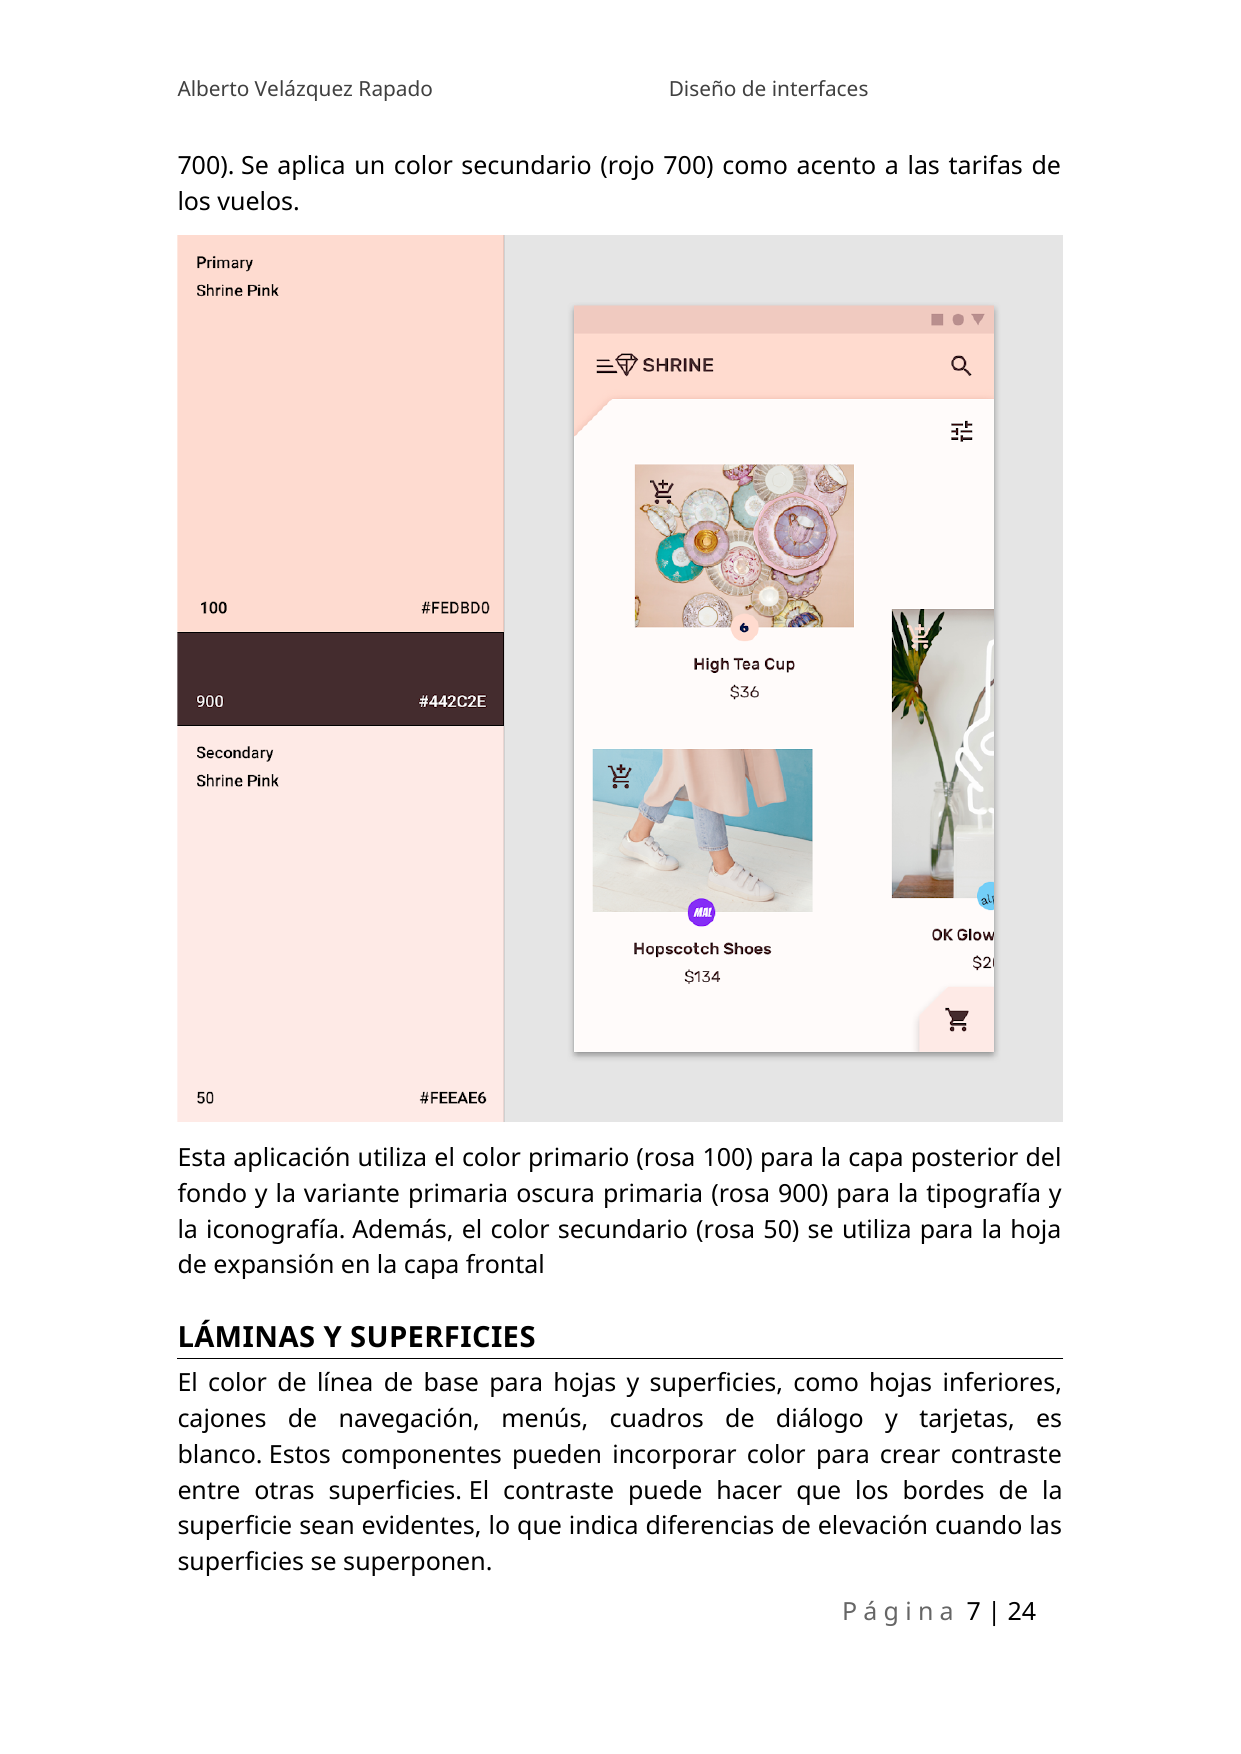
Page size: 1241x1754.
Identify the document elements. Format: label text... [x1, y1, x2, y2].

text El color de línea de base para hojas y superficies, como hojas inferiores, cajones de navegación, menús, cuadros de diálogo y tarjetas, es blanco. Estos componentes pueden incorporar color para crear contraste entre otras superficies. El contraste puede hacer que los bordes de la superficie sean evidentes, lo que indica diferencias de elevación cuando las superficies se superponen. [177, 1365, 1063, 1578]
text Esta aplicación utiliza el color primario (rosa 100) para la capa posterior del fondo y la variante primaria oscura primaria (rosa 900) para la tipografía y la iconografía. Además, el color secundario (rosa 50) se utiliza para la hoja de expansión en la capa frontal [177, 1140, 1063, 1281]
subtitle Láminas y superficies [177, 1316, 1063, 1358]
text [177, 148, 1063, 217]
picture [177, 235, 1063, 1122]
